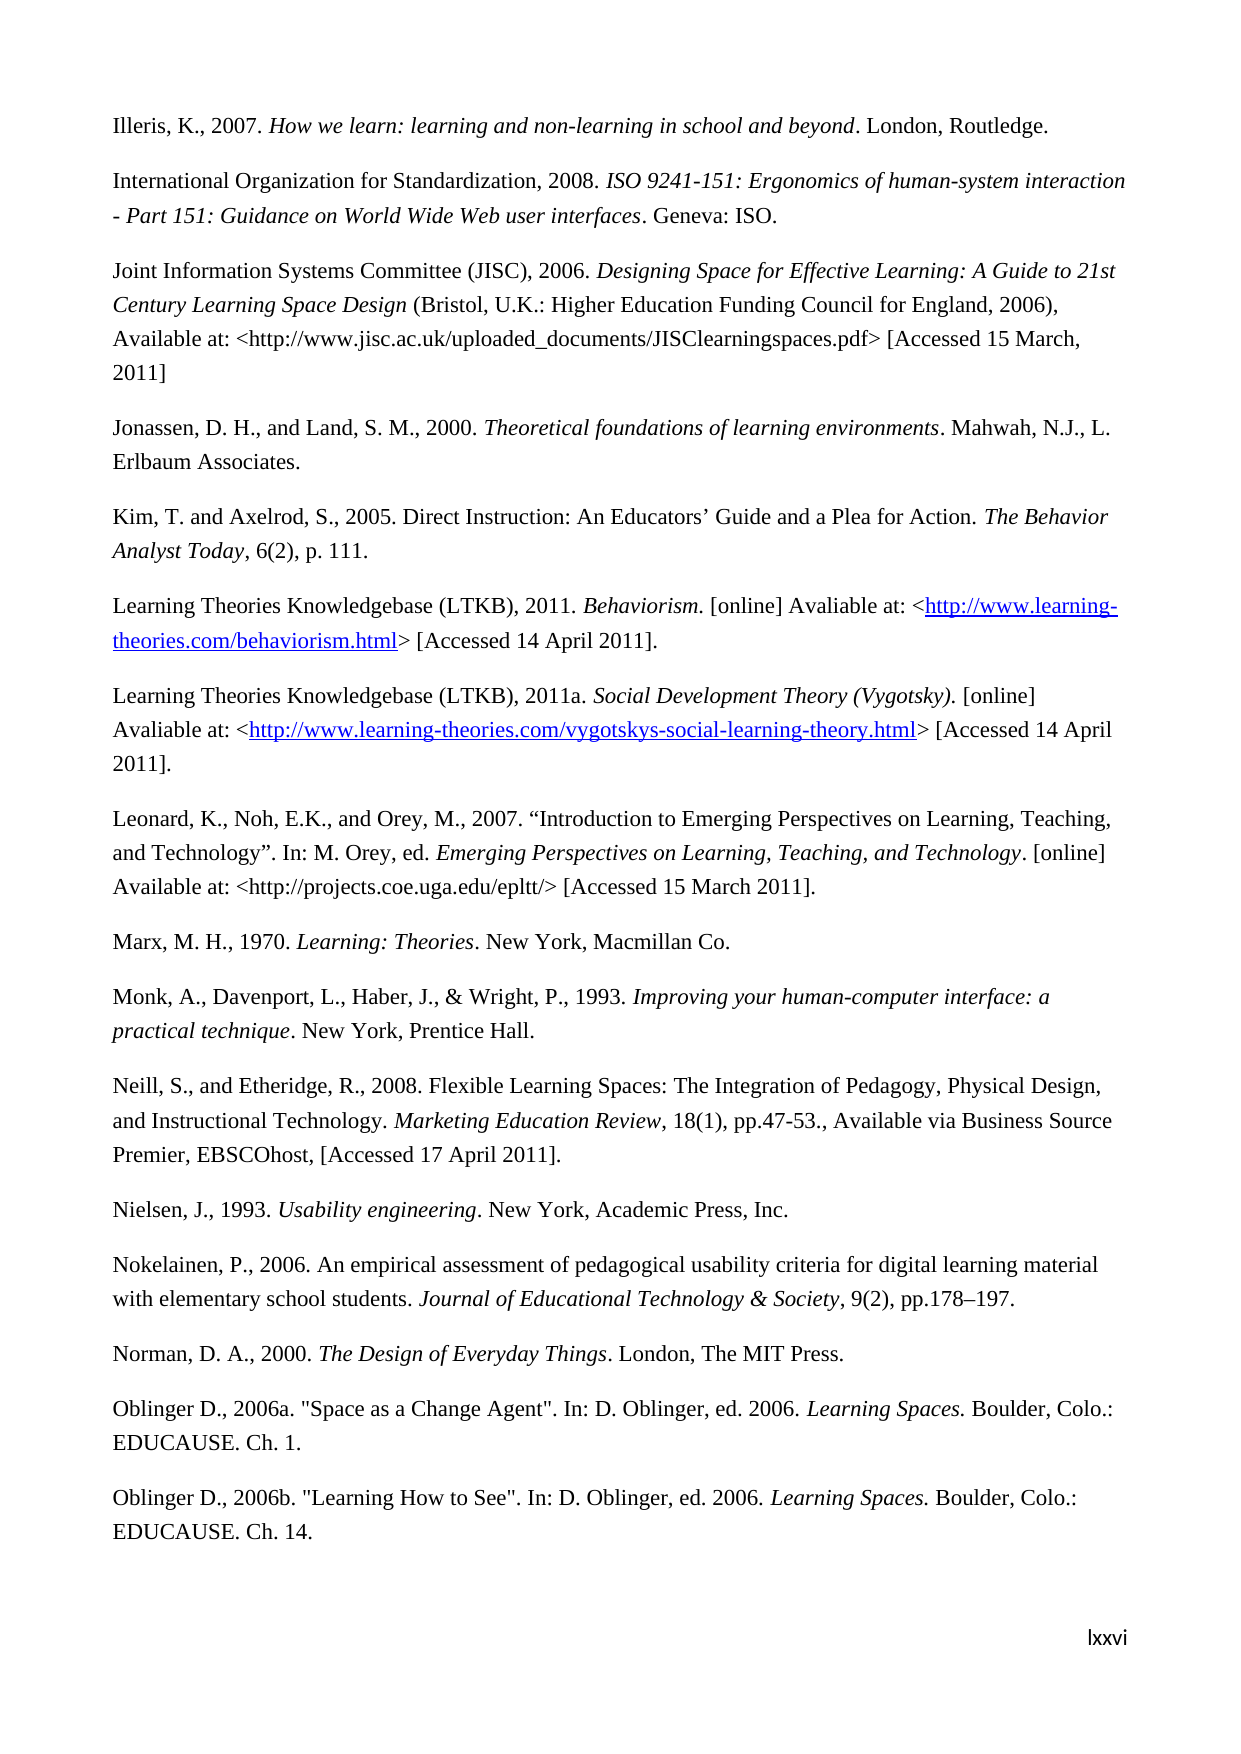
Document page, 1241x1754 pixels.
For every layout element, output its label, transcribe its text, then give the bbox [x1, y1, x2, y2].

text Nokelainen, P., 2006. An empirical assessment of pedagogical usability criteria for digital learning material with elementary school students. Journal of Educational Technology & Society, 9(2), pp.178–197. [112, 1251, 1128, 1311]
text Monk, A., Davenport, L., Haber, J., & Wright, P., 1993. Improving your human-computer interface: a practical technique. New York, Prentice Hall. [112, 983, 1128, 1044]
text Joint Information Systems Committee (JISC), 2006. Designing Space for Effective Learning: A Guide to 21st Century Learning Space Design (Bristol, U.K.: Higher Education Funding Council for England, 2006), Available at: <http://www.jisc.ac.uk/uploaded_documents/JISClearningspaces.pdf> [Accessed 15 March, 2011] [112, 257, 1128, 386]
text Learning Theories Knowledgebase (LTKB), 2011. Behaviorism. [online] Avaliable at: <http://www.learning-theories.com/behaviorism.html> [Accessed 14 April 2011]. [112, 592, 1128, 653]
text Neill, S., and Etheridge, R., 2008. Flexible Learning Spaces: The Integration of Pedagogy, Physical Design, and Instructional Technology. Marketing Education Review, 18(1), pp.47-53., Available via Business Source Premier, EBSCOhost, [Accessed 17 April 2011]. [112, 1072, 1128, 1167]
text Kim, T. and Axelrod, S., 2005. Direct Instruction: An Educators’ Guide and a Plea for Action. The Behavior Analyst Today, 6(2), p. 111. [112, 503, 1128, 564]
text Oblinger D., 2006b. "Learning How to See". In: D. Oblinger, ed. 2006. Learning Spaces. Boulder, Colo.: EDUCAUSE. Ch. 14. [112, 1484, 1128, 1545]
text Jonassen, D. H., and Land, S. M., 2000. Theoretical foundations of learning environments. Mahwah, N.J., L. Erlbaum Associates. [112, 414, 1128, 475]
text Marx, M. H., 1970. Learning: Theories. New York, Macmillan Co. [112, 928, 1128, 955]
text Leonard, K., Noh, E.K., and Orey, M., 2007. “Introduction to Emerging Perspectives on Learning, Teaching, and Technology”. In: M. Orey, ed. Emerging Perspectives on Learning, Teaching, and Technology. [online] Available at: <http://projects.coe.uga.edu/epltt/> [Accessed 15 March 2011]. [112, 805, 1128, 900]
text Nielsen, J., 1993. Usability engineering. New York, Academic Press, Inc. [112, 1196, 1128, 1222]
text International Organization for Standardization, 2008. ISO 9241-151: Ergonomics of human-system interaction - Part 151: Guidance on World Wide Web user interfaces. Geneva: ISO. [112, 167, 1128, 228]
text Illeris, K., 2007. How we learn: learning and non-learning in school and beyond. London, Routledge. [112, 112, 1128, 139]
text Learning Theories Knowledgebase (LTKB), 2011a. Social Development Theory (Vygotsky). [online] Avaliable at: <http://www.learning-theories.com/vygotskys-social-learning-theory.html> [Accessed 14 April 2011]. [112, 682, 1128, 776]
text Norman, D. A., 2000. The Design of Everyday Things. London, The MIT Press. [112, 1340, 1128, 1366]
text Oblinger D., 2006a. "Space as a Change Agent". In: D. Oblinger, ed. 2006. Learning Spaces. Boulder, Colo.: EDUCAUSE. Ch. 1. [112, 1395, 1128, 1456]
